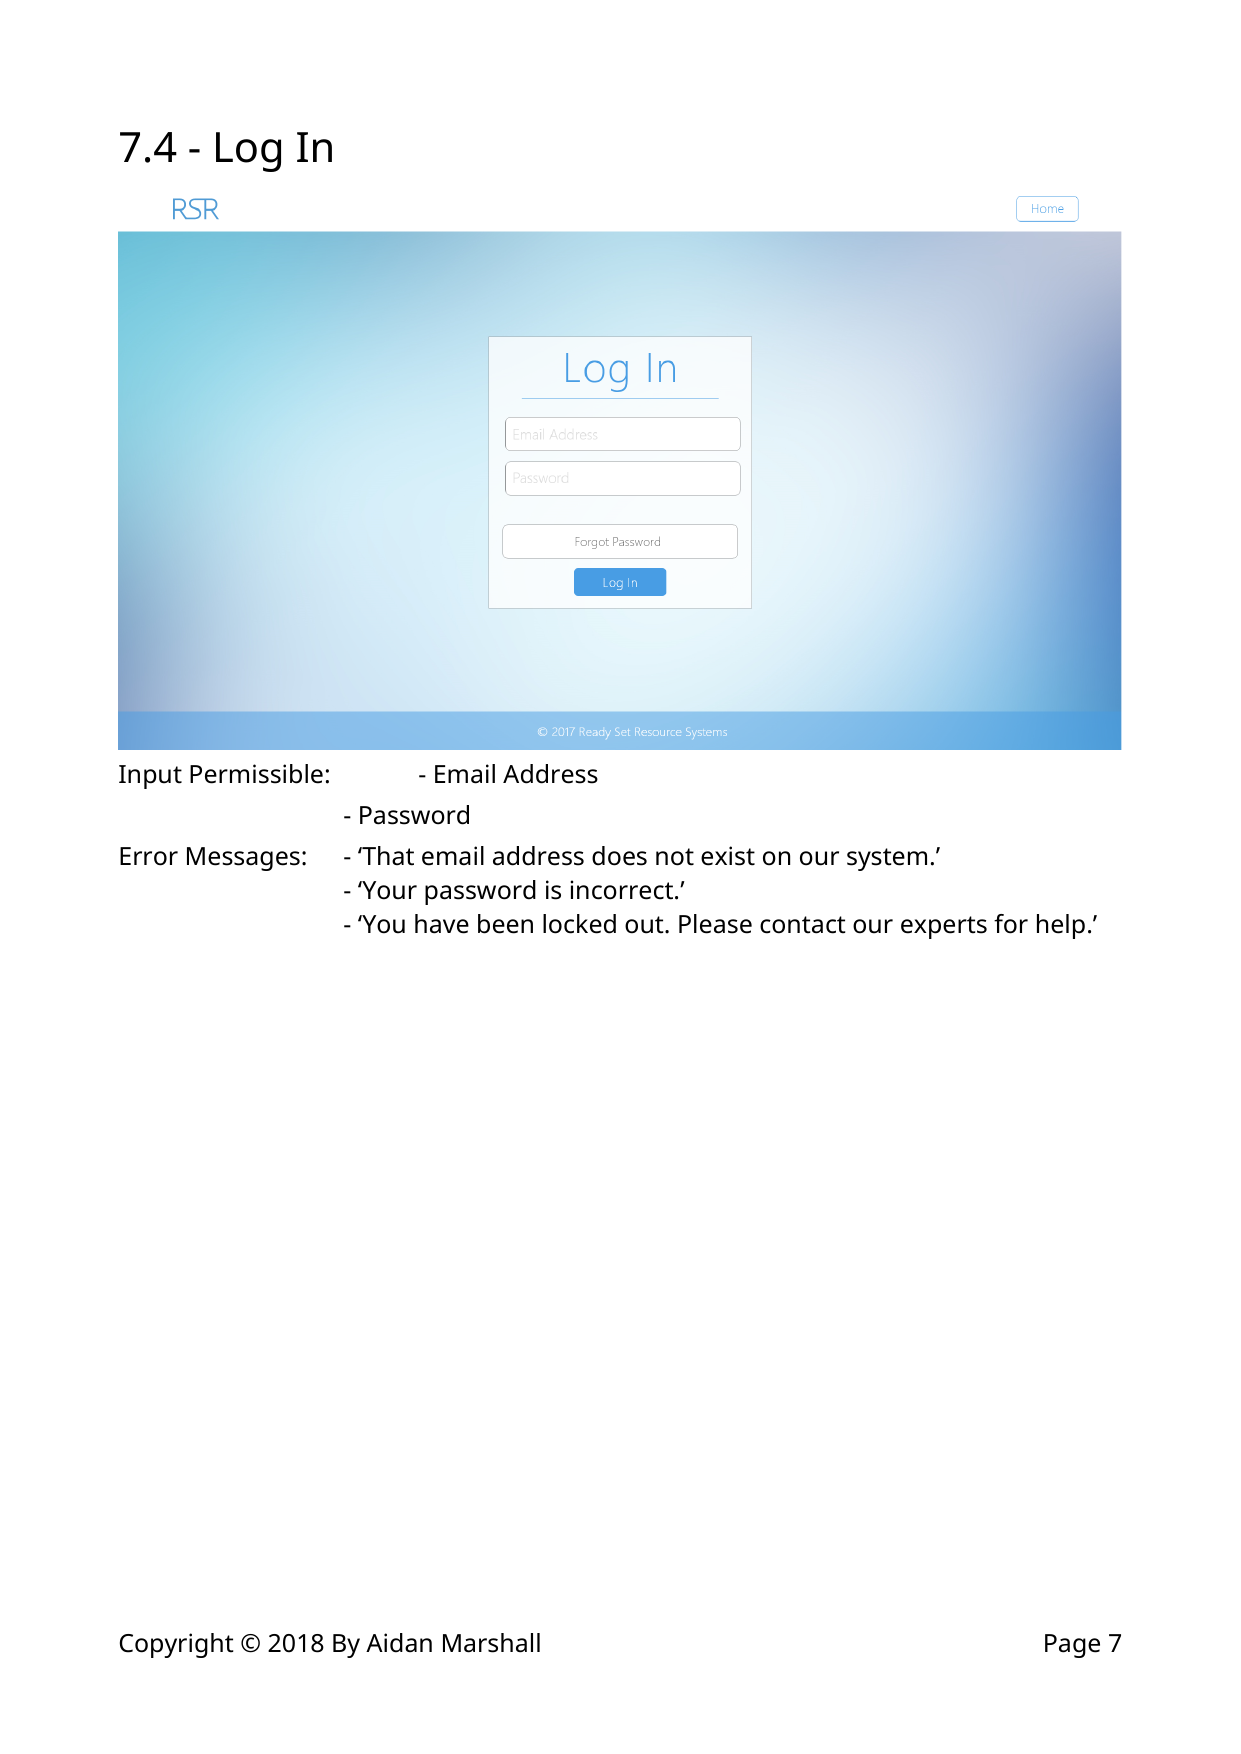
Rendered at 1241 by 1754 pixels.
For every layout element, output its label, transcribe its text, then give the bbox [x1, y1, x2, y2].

picture [118, 186, 1122, 750]
text - ‘Your password is incorrect.’ [118, 872, 1122, 907]
text Input Permissible: - Email Address [118, 757, 1122, 791]
text Error Messages: - ‘That email address does not exist on our system.’ [118, 838, 1122, 872]
text - Password [268, 798, 1122, 832]
text - ‘You have been locked out. Please contact our experts for help.’ [118, 907, 1122, 941]
subtitle 7.4 - Log In [118, 118, 1122, 175]
